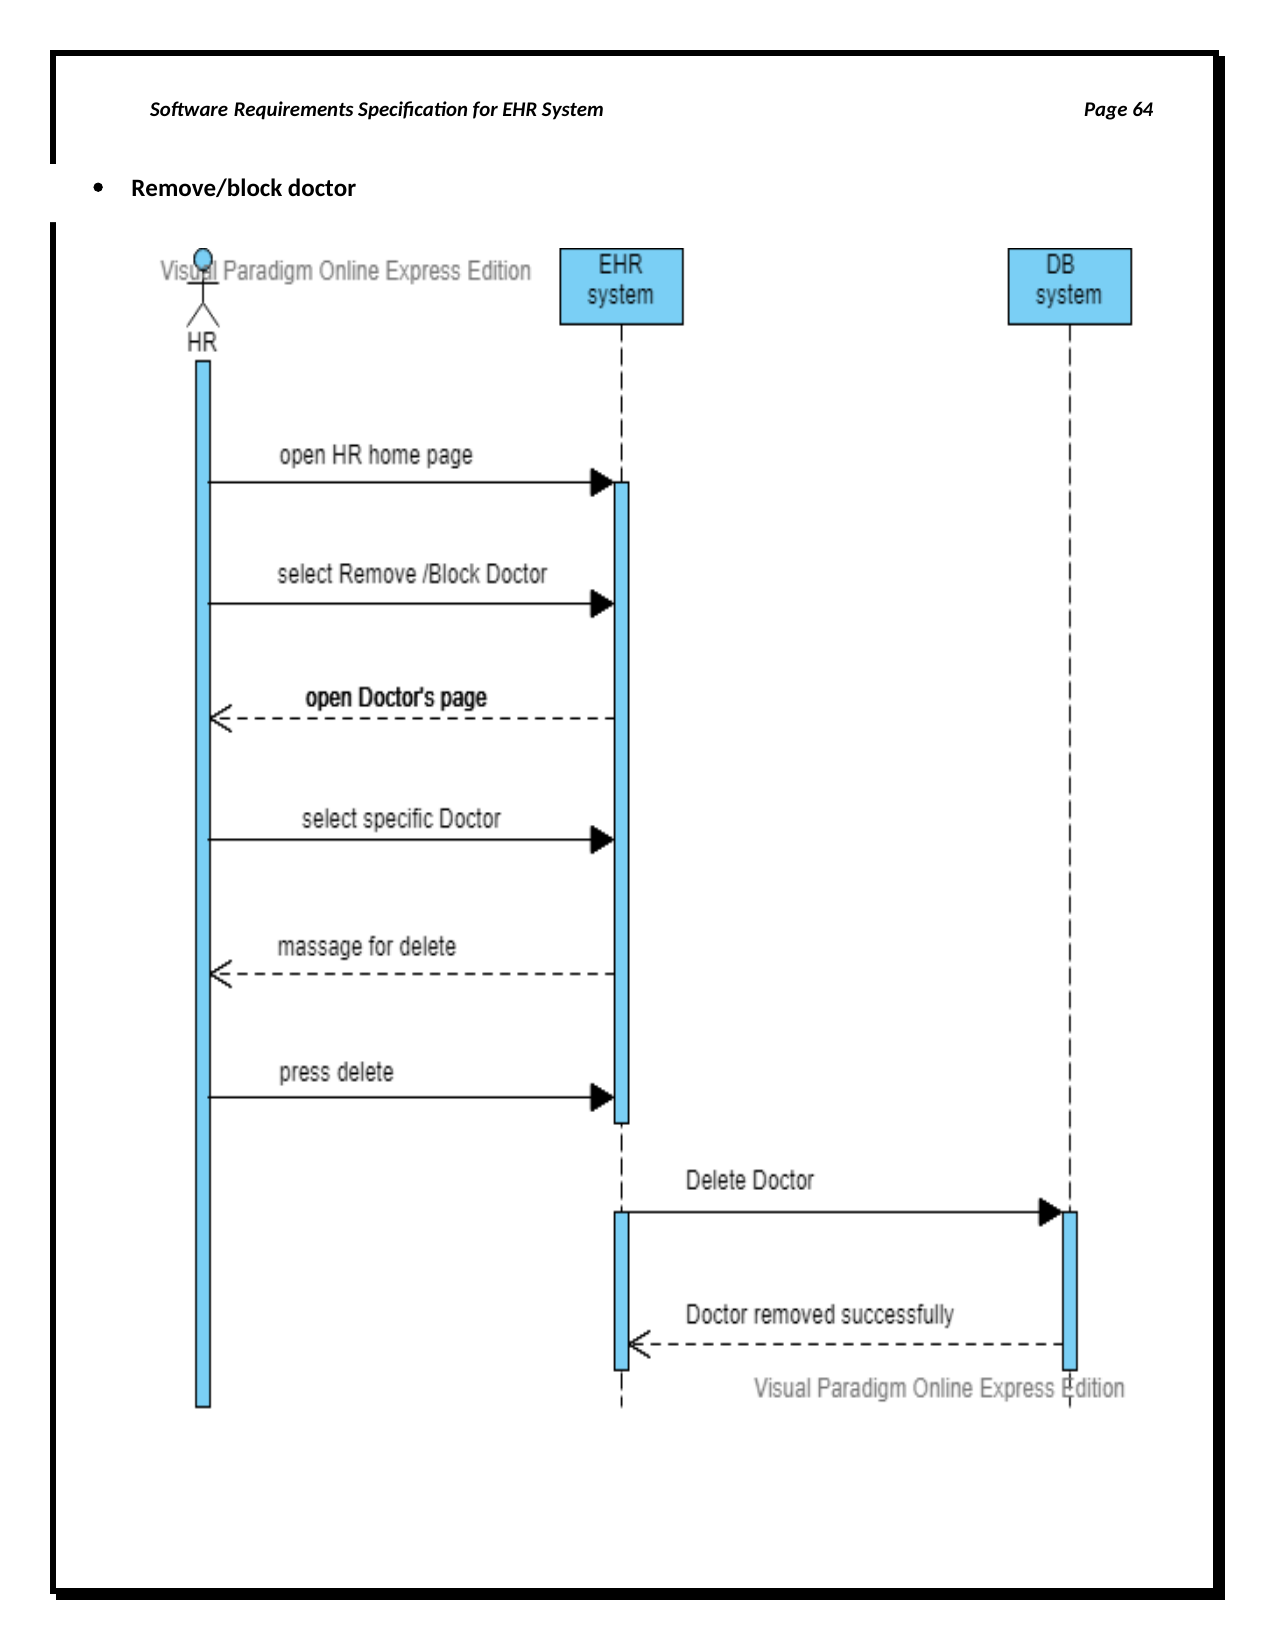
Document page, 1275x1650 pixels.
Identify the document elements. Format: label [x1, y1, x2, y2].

picture [150, 248, 1136, 1413]
